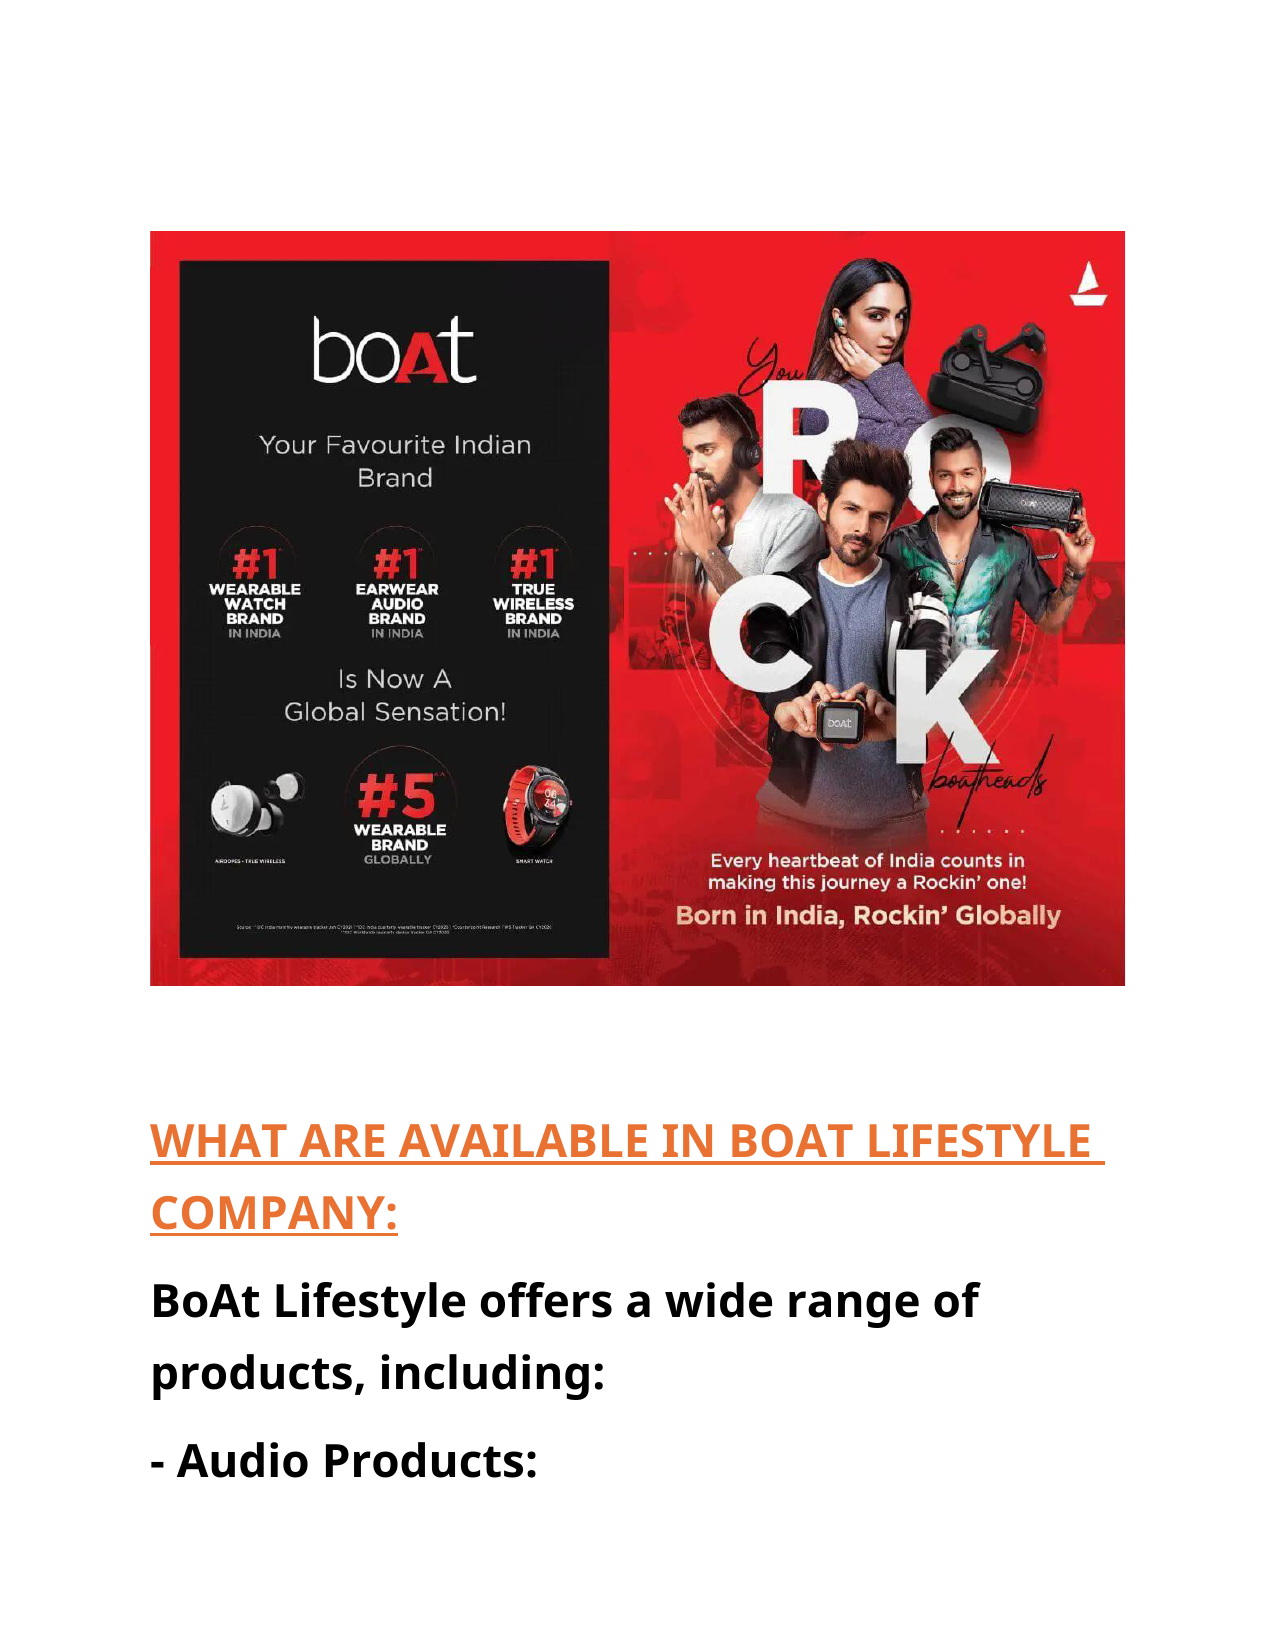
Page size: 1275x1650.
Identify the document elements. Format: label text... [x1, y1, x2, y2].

picture [150, 231, 1125, 986]
text - Audio Products: [150, 1429, 1125, 1491]
text WHAT ARE AVAILABLE IN BOAT LIFESTYLE COMPANY: [150, 1109, 1125, 1243]
text BoAt Lifestyle offers a wide range of products, including: [150, 1269, 1125, 1403]
